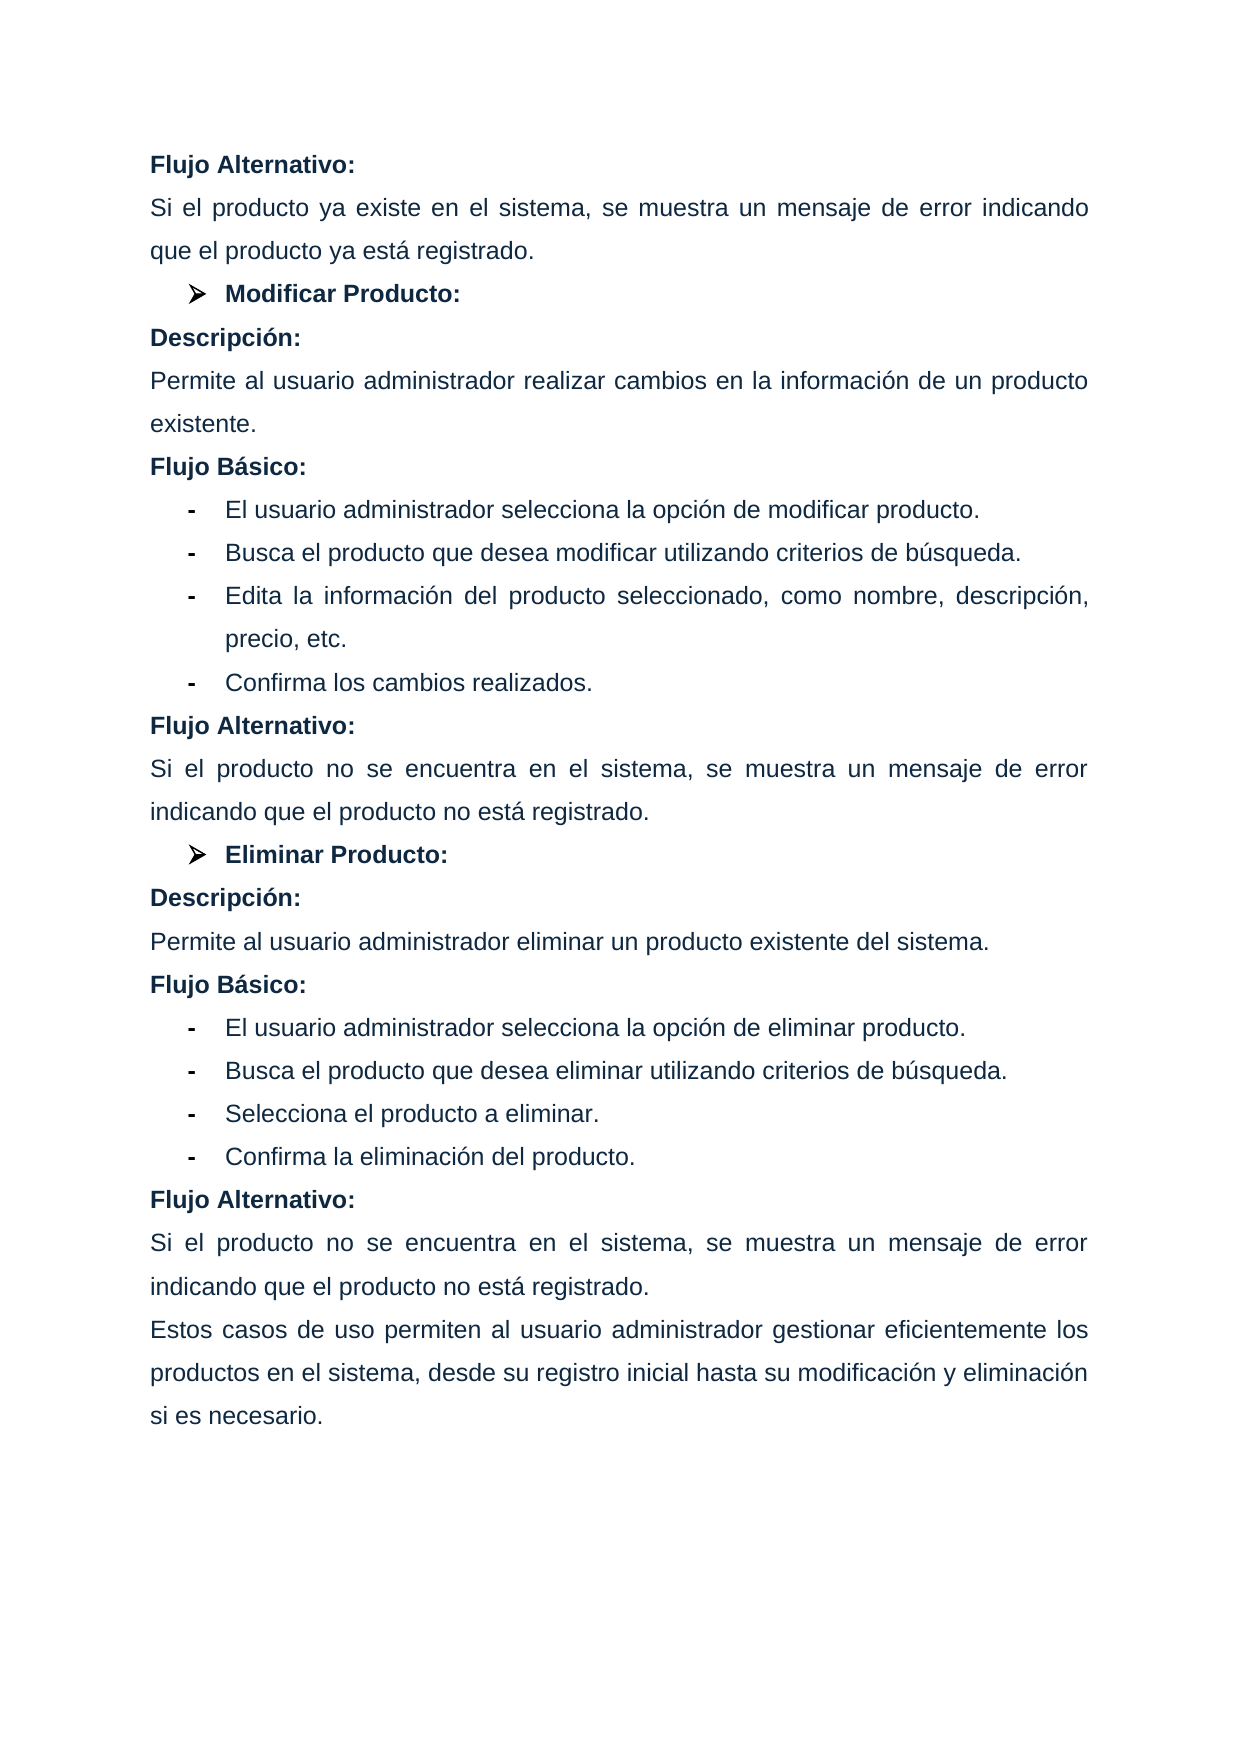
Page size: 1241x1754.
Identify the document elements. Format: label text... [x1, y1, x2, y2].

list Edita la información del producto seleccionado, como nombre, descripción, precio, etc. [187, 581, 1090, 653]
text Si el producto ya existe en el sistema, se muestra un mensaje de error indicando que el producto ya está registrado. [150, 193, 1090, 265]
text Estos casos de uso permiten al usuario administrador gestionar eficientemente los productos en el sistema, desde su registro inicial hasta su modificación y eliminación si es necesario. [150, 1314, 1090, 1429]
text Permite al usuario administrador realizar cambios en la información de un producto existente. [150, 366, 1090, 438]
text Flujo Básico: [150, 969, 1090, 998]
list El usuario administrador selecciona la opción de eliminar producto. [187, 1013, 1090, 1041]
list El usuario administrador selecciona la opción de modificar producto. [187, 495, 1090, 524]
text Flujo Alternativo: [150, 711, 1090, 739]
list Confirma los cambios realizados. [187, 668, 1090, 696]
list Selecciona el producto a eliminar. [187, 1099, 1090, 1128]
list Eliminar Producto: [187, 840, 1090, 869]
list Busca el producto que desea modificar utilizando criterios de búsqueda. [187, 538, 1090, 567]
text Flujo Alternativo: [150, 150, 1090, 179]
text Si el producto no se encuentra en el sistema, se muestra un mensaje de error indicando que el producto no está registrado. [150, 1228, 1090, 1300]
list Busca el producto que desea eliminar utilizando criterios de búsqueda. [187, 1056, 1090, 1084]
text Si el producto no se encuentra en el sistema, se muestra un mensaje de error indicando que el producto no está registrado. [150, 754, 1090, 826]
list Modificar Producto: [187, 279, 1090, 308]
text Descripción: [150, 323, 1090, 351]
text Permite al usuario administrador eliminar un producto existente del sistema. [150, 926, 1090, 955]
text Flujo Básico: [150, 452, 1090, 481]
list Confirma la eliminación del producto. [187, 1142, 1090, 1171]
text Flujo Alternativo: [150, 1185, 1090, 1214]
text Descripción: [150, 883, 1090, 912]
